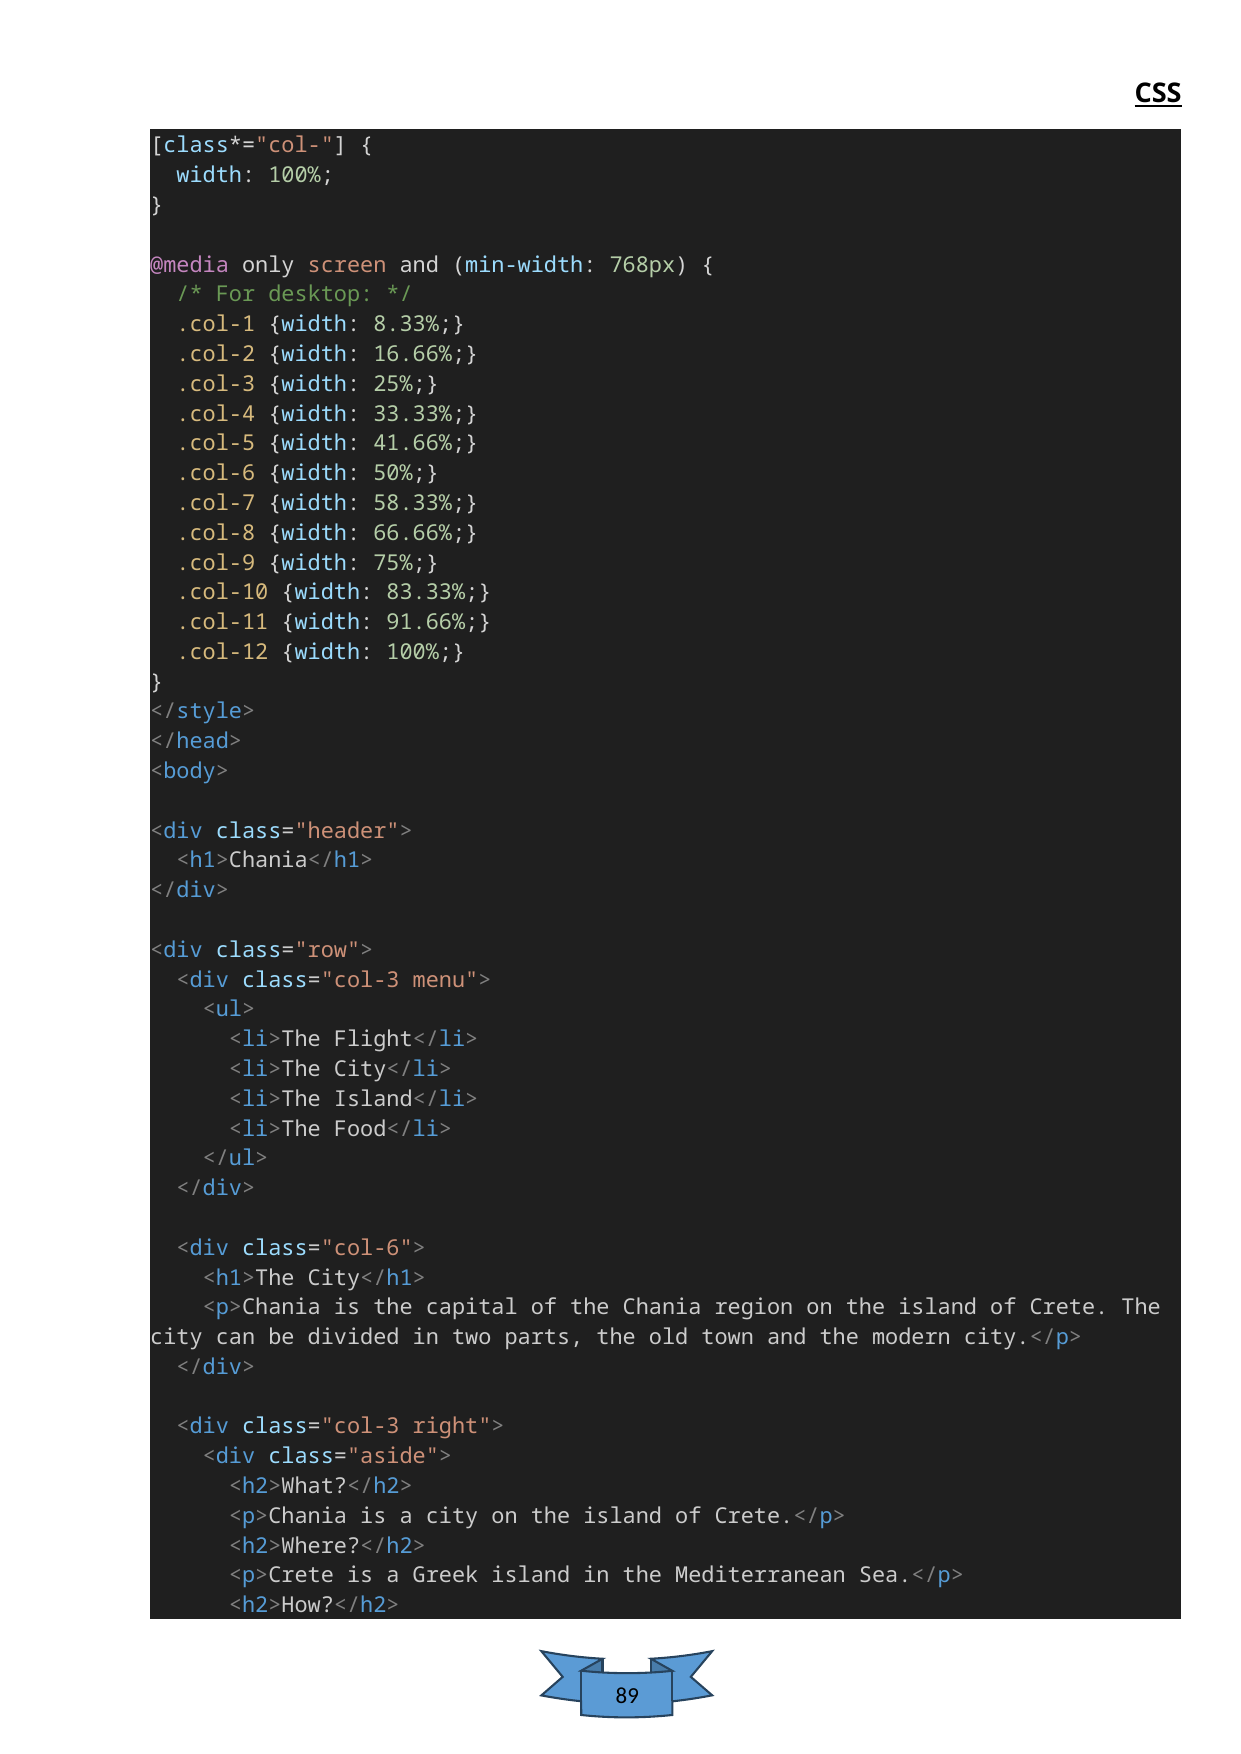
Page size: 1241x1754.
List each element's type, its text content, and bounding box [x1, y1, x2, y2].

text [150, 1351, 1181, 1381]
text <div class="col-3 menu"> [150, 963, 1181, 993]
text @media only screen and (min-width: 768px) { [150, 248, 1181, 278]
text <li>The City</li> [150, 1053, 1181, 1083]
text </div> [150, 874, 1181, 904]
text <h1>The City</h1> [150, 1261, 1181, 1291]
text <li>The Island</li> [150, 1083, 1181, 1112]
text } [150, 666, 1181, 695]
text .col-7 {width: 58.33%;} [150, 487, 1181, 517]
text <div class="col-6"> [150, 1232, 1181, 1261]
text /* For desktop: */ [150, 278, 1181, 308]
text <p>Chania is the capital of the Chania region on the island of Crete. The city can be divided in two parts, the old town and the modern city.</p> [150, 1291, 1181, 1351]
text <ul> [150, 993, 1181, 1023]
text .col-12 {width: 100%;} [150, 636, 1181, 666]
text .col-6 {width: 50%;} [150, 457, 1181, 487]
text .col-5 {width: 41.66%;} [150, 427, 1181, 457]
text .col-10 {width: 83.33%;} [150, 576, 1181, 606]
text .col-9 {width: 75%;} [150, 546, 1181, 576]
text </ul> [150, 1142, 1181, 1172]
text <body> [150, 755, 1181, 785]
text <h1>Chania</h1> [150, 844, 1181, 874]
text <li>The Flight</li> [150, 1023, 1181, 1053]
text <div class="row"> [150, 934, 1181, 963]
text <li>The Food</li> [150, 1112, 1181, 1142]
text .col-11 {width: 91.66%;} [150, 606, 1181, 636]
text </div> [150, 1172, 1181, 1202]
text .col-8 {width: 66.66%;} [150, 517, 1181, 546]
text .col-1 {width: 8.33%;} [150, 308, 1181, 338]
text .col-4 {width: 33.33%;} [150, 397, 1181, 427]
text </head> [150, 725, 1181, 755]
text .col-2 {width: 16.66%;} [150, 338, 1181, 368]
text } [150, 189, 1181, 219]
text width: 100%; [150, 159, 1181, 189]
text <div class="header"> [150, 814, 1181, 844]
text .col-3 {width: 25%;} [150, 368, 1181, 397]
text [class*="col-"] { [150, 129, 1181, 159]
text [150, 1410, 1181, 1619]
text </style> [150, 695, 1181, 725]
